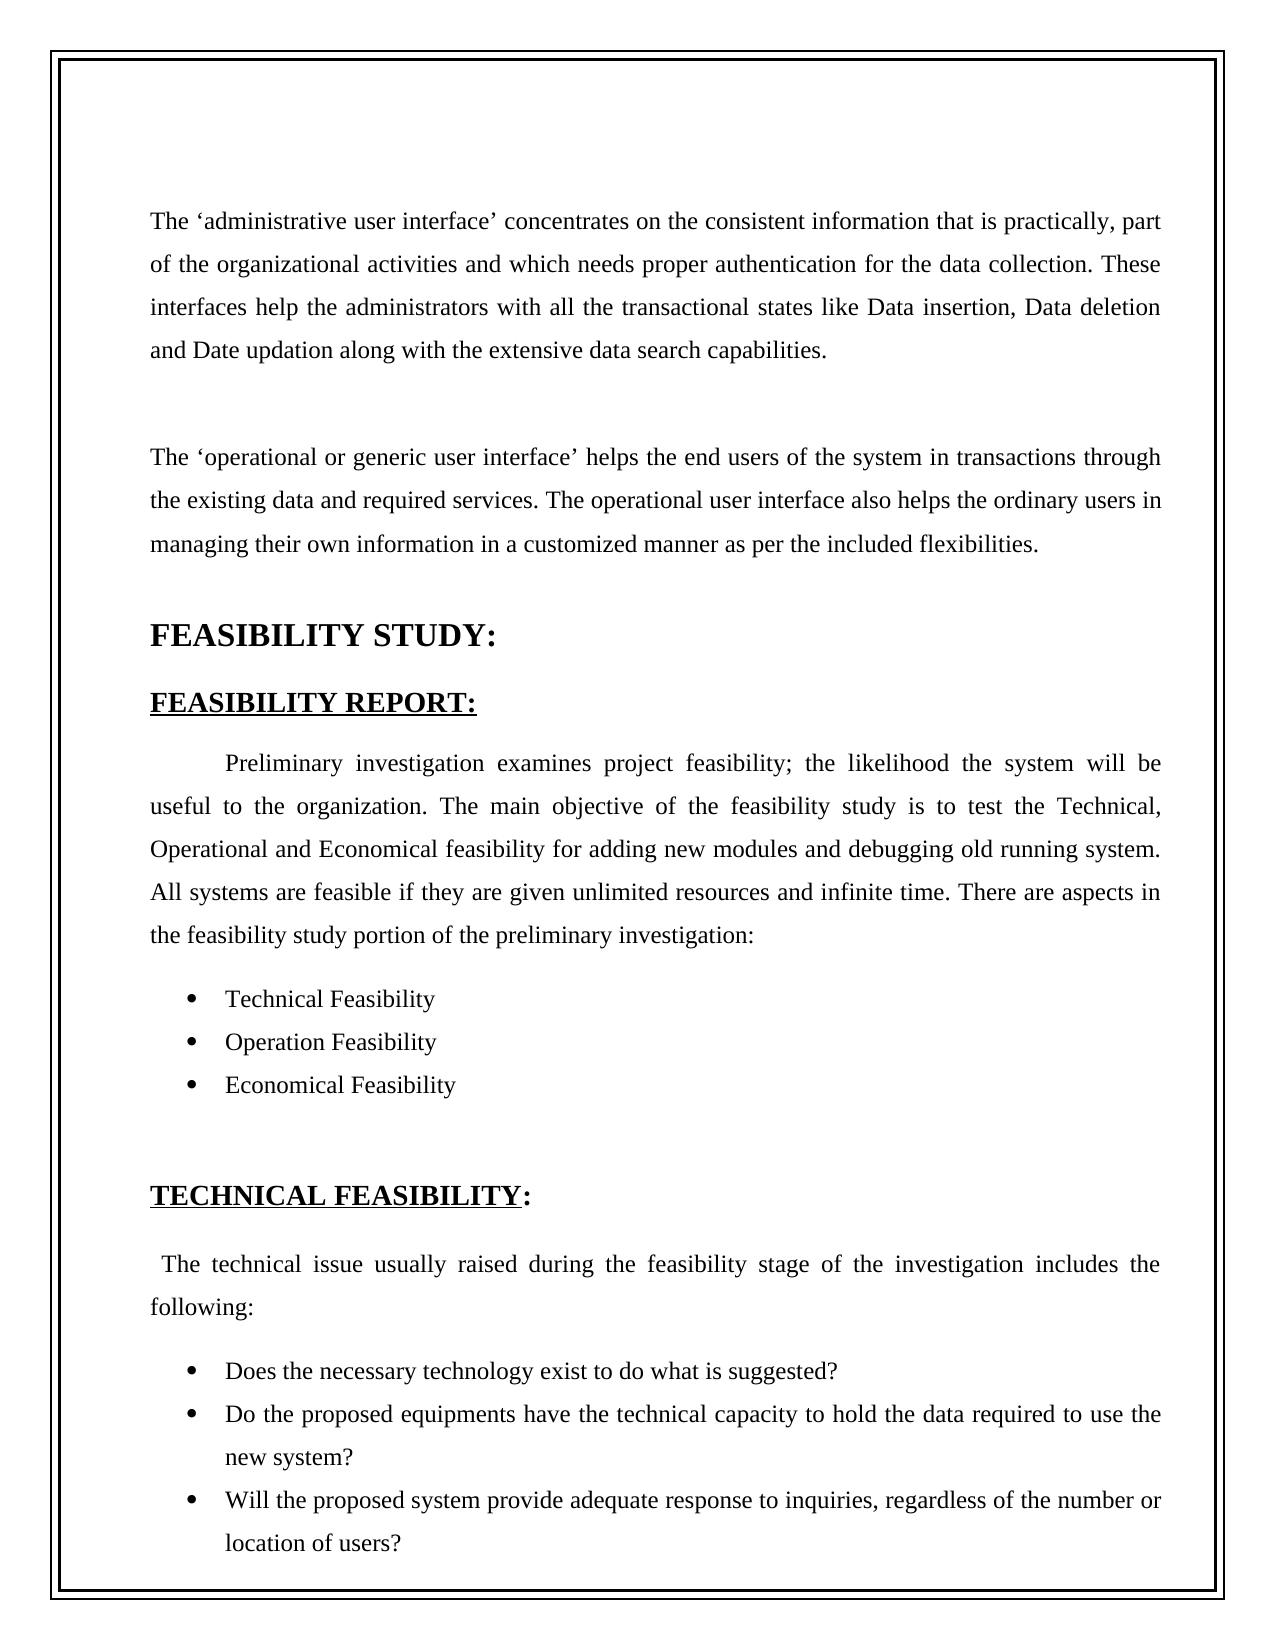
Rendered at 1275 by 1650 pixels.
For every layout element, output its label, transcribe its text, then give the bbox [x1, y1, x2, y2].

text The ‘administrative user interface’ concentrates on the consistent information that is practically, part of the organizational activities and which needs proper authentication for the data collection. These interfaces help the administrators with all the transactional states like Data insertion, Data deletion and Date updation along with the extensive data search capabilities. [150, 206, 1162, 364]
text The ‘operational or generic user interface’ helps the end users of the system in transactions through the existing data and required services. The operational user interface also helps the ordinary users in managing their own information in a customized manner as per the included flexibilities. [150, 442, 1162, 557]
list Technical Feasibility [187, 984, 1162, 1013]
text TECHNICAL FEASIBILITY: [150, 1178, 1162, 1211]
text The technical issue usually raised during the feasibility stage of the investigation includes the following: [150, 1249, 1162, 1321]
list Do the proposed equipments have the technical capacity to hold the data required to use the new system? [187, 1399, 1162, 1471]
list Operation Feasibility [187, 1027, 1162, 1056]
list Will the proposed system provide adequate response to inquiries, regardless of the number or location of users? [187, 1485, 1162, 1557]
list Does the necessary technology exist to do what is suggested? [187, 1356, 1162, 1384]
list Economical Feasibility [187, 1071, 1162, 1099]
text Preliminary investigation examines project feasibility; the likelihood the system will be useful to the organization. The main objective of the feasibility study is to test the Technical, Operational and Economical feasibility for adding new modules and debugging old running system. All systems are feasible if they are given unlimited resources and infinite time. There are aspects in the feasibility study portion of the preliminary investigation: [150, 748, 1162, 949]
text FEASIBILITY STUDY: [150, 615, 1162, 653]
text FEASIBILITY REPORT: [150, 685, 1162, 718]
